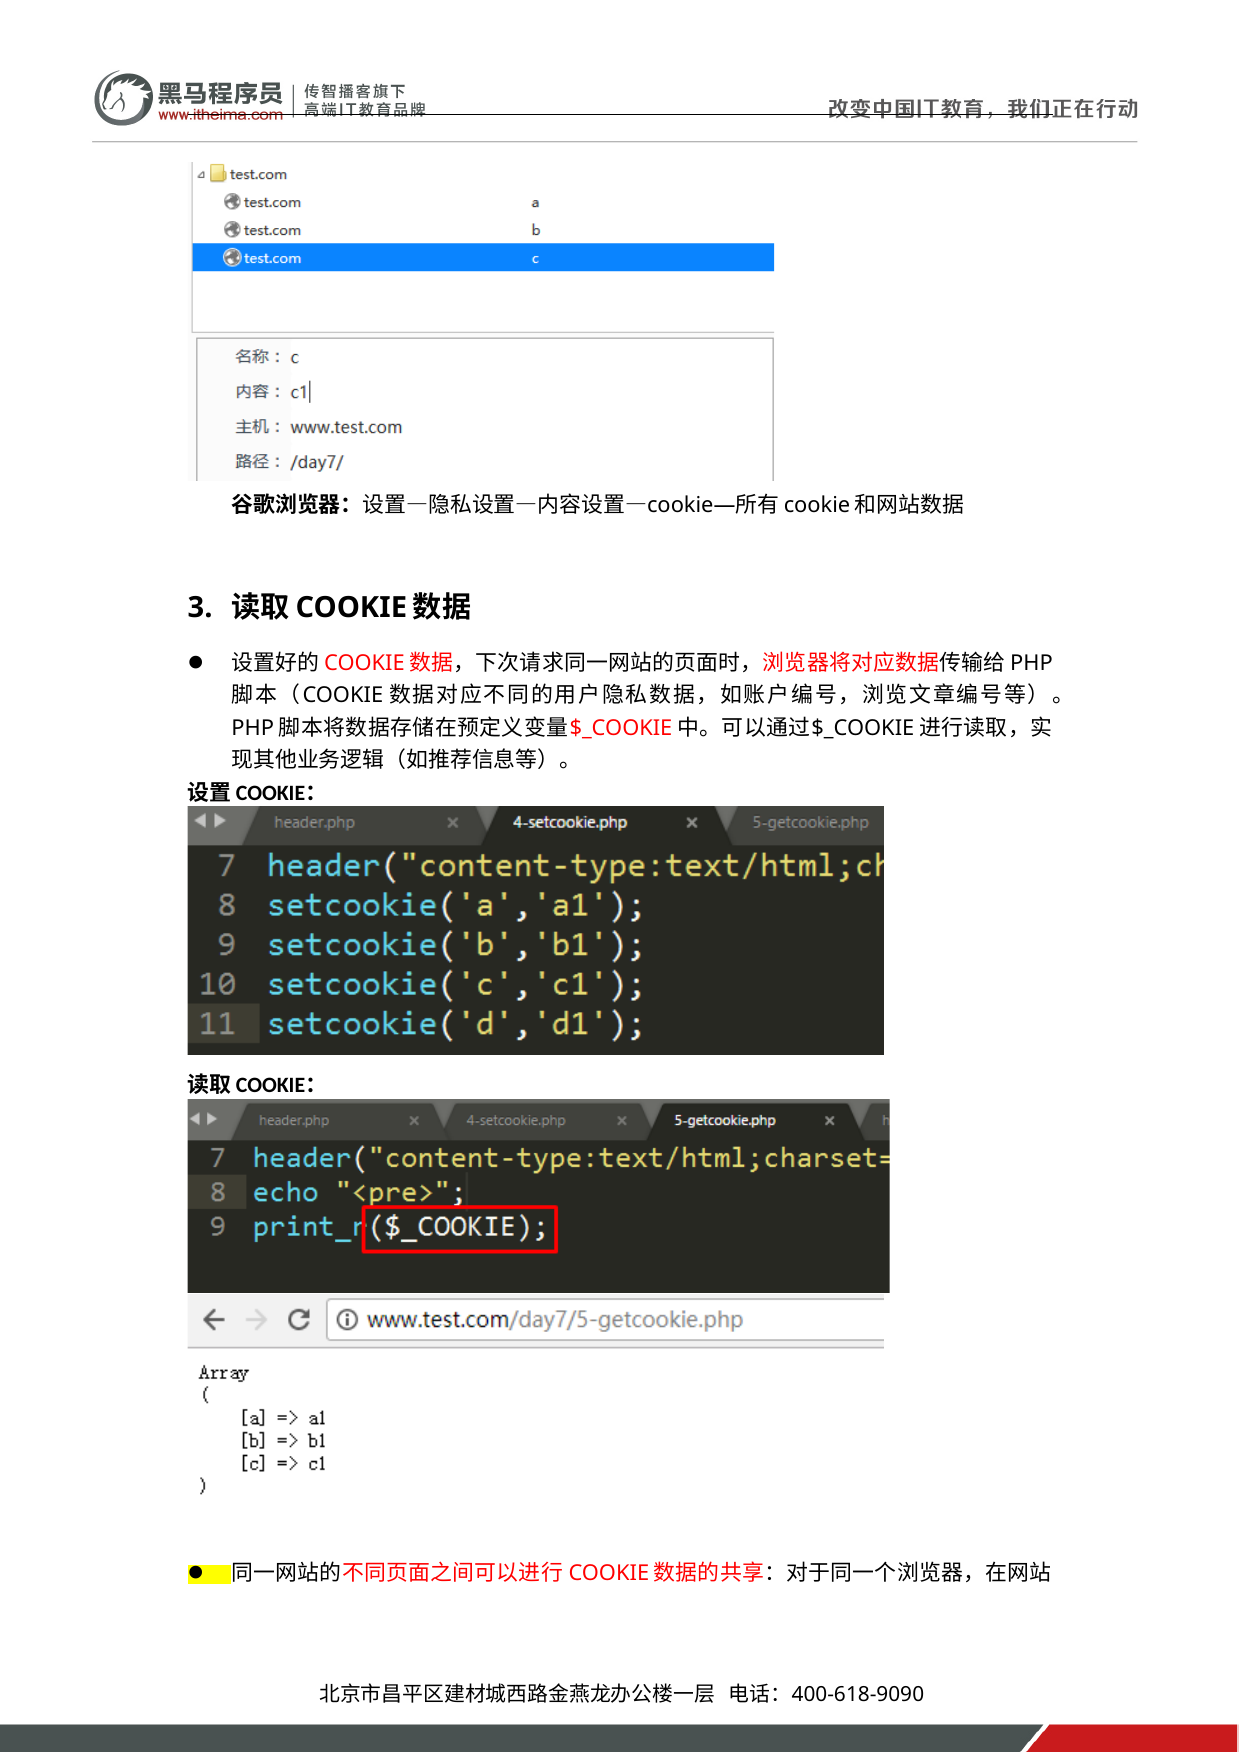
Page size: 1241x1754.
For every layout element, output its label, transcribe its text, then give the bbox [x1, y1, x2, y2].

picture [0, 0, 1241, 150]
picture [187, 1294, 884, 1537]
picture [187, 806, 884, 1055]
text 谷歌浏览器：设置—隐私设置—内容设置—cookie—所有cookie和网站数据 [187, 487, 1053, 519]
list 同一网站的不同页面之间可以进行COOKIE数据的共享：对于同一个浏览器，在网站的A页面设置的COOKIE数据，可以在网站的B脚本中读取到。使用同一台浏览器，请求相同网站时，浏览器携带跟该网站对应的全部COOKIE数据，每个页面都可以使用，实现数据的共享。 [187, 1554, 1053, 1587]
text 设置COOKIE： [187, 774, 1053, 807]
subtitle 读取COOKIE数据 [187, 573, 1053, 638]
picture [187, 1099, 890, 1293]
picture [187, 162, 775, 481]
list 设置好的COOKIE数据，下次请求同一网站的页面时，浏览器将对应数据传输给PHP脚本（COOKIE数据对应不同的用户隐私数据，如账户编号，浏览文章编号等）。PHP脚本将数据存储在预定义变量$_COOKIE中。可以通过$_COOKIE进行读取，实现其他业务逻辑（如推荐信息等）。 [187, 644, 1053, 774]
picture [0, 1671, 1239, 1752]
text 读取COOKIE： [187, 1067, 1053, 1099]
